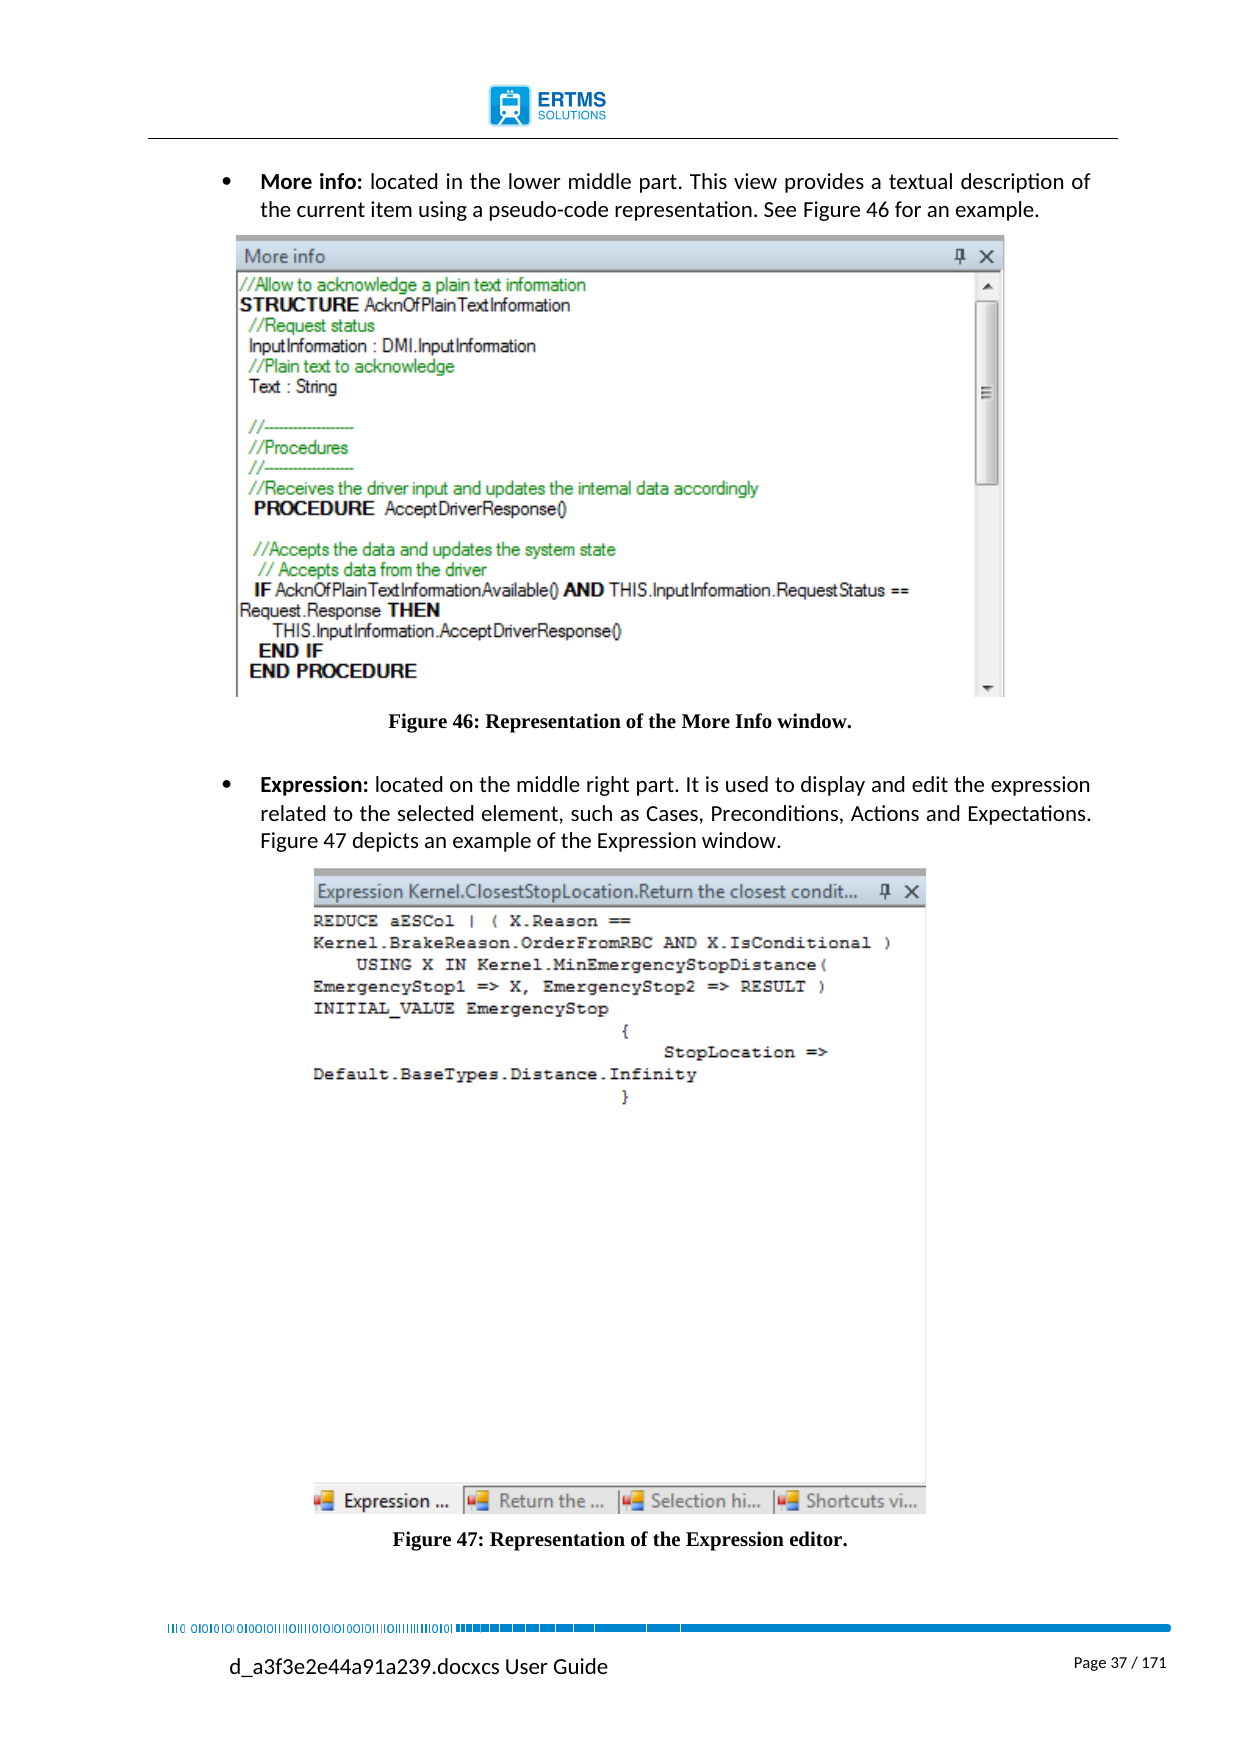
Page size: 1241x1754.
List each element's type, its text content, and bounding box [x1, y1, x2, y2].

list Expression: located on the middle right part. It is used to display and edit the expression related to the selected element, such as Cases, Preconditions, Actions and Expectations. Figure 47 depicts an example of the Expression window. [223, 771, 1093, 855]
picture [167, 1624, 1171, 1633]
picture [235, 235, 1005, 697]
picture [313, 867, 927, 1514]
list More info: located in the lower middle part. This view provides a textual description of the current item using a pseudo-code representation. See Figure 46 for an example. [223, 167, 1093, 223]
text Figure 46: Representation of the More Info window. [148, 709, 1093, 733]
text Figure 47: Representation of the Expression editor. [148, 1527, 1093, 1551]
picture [477, 73, 617, 138]
